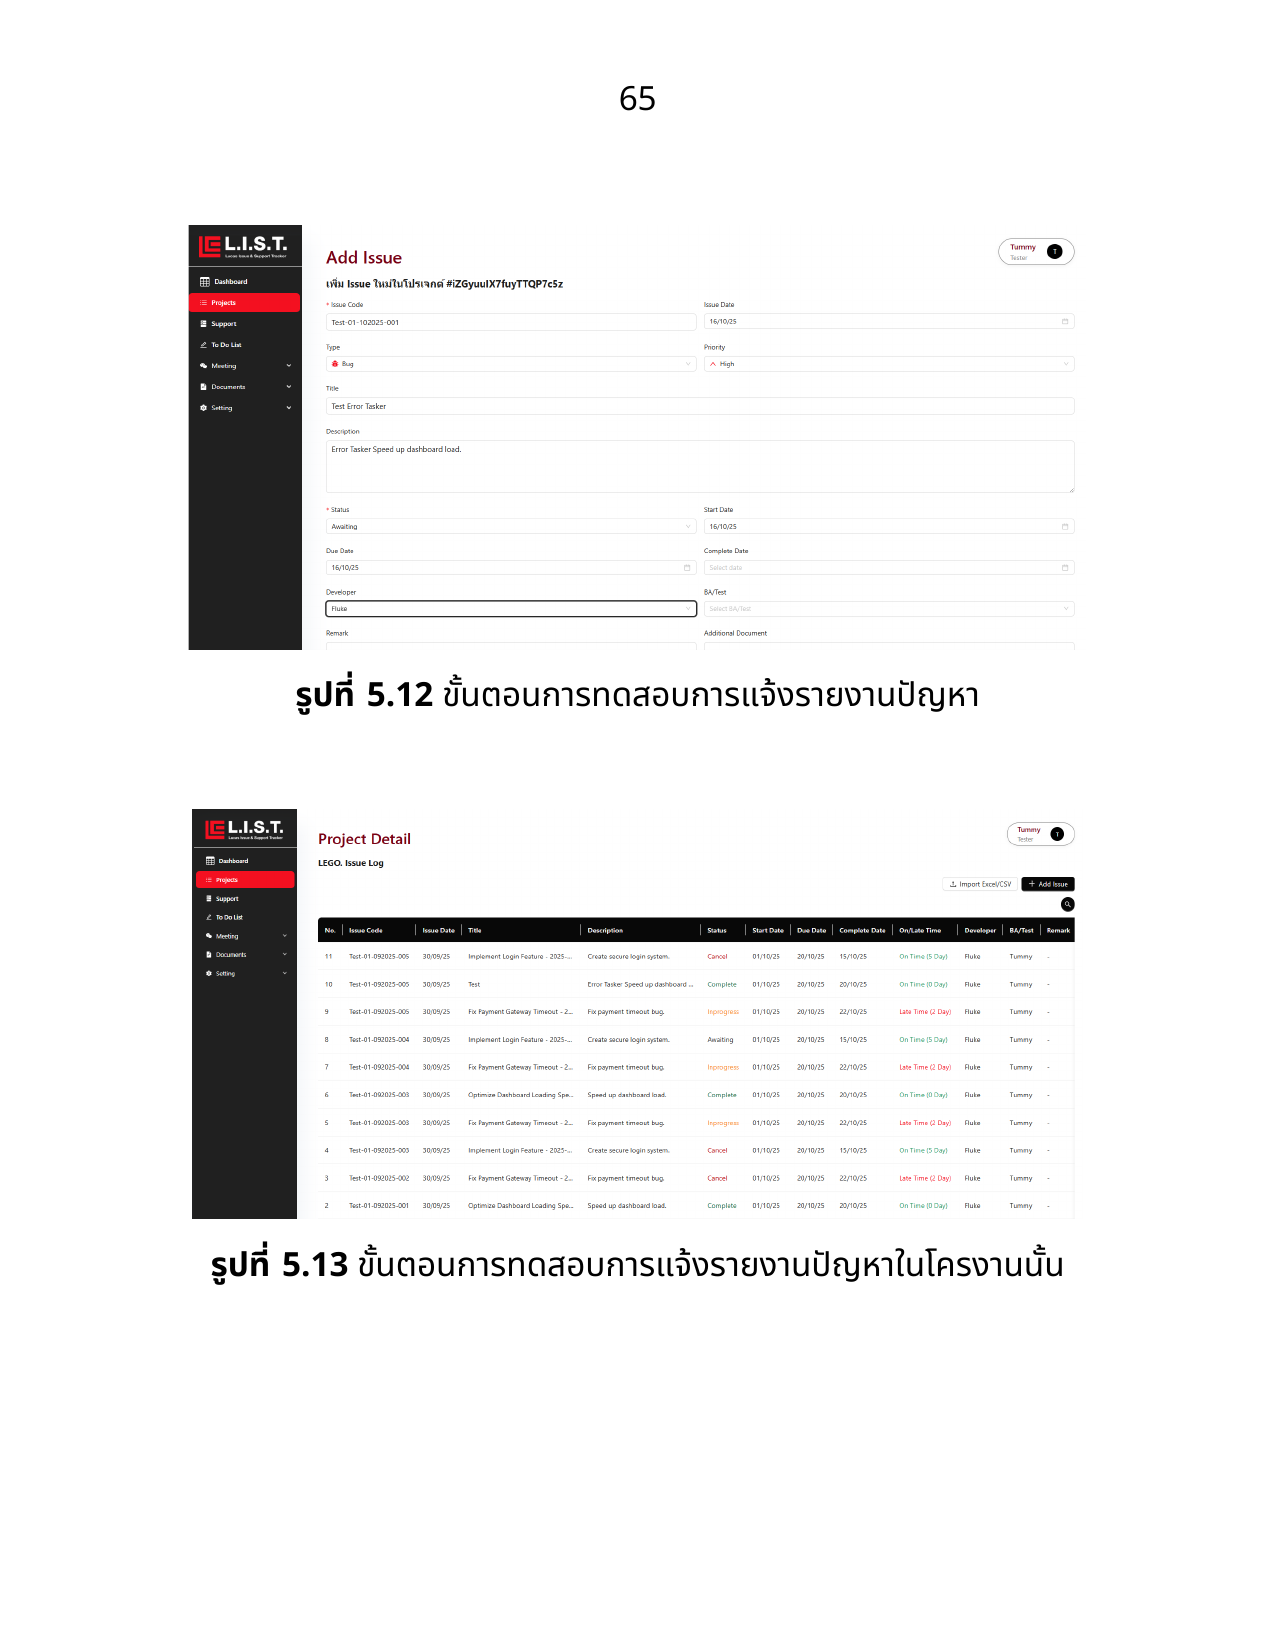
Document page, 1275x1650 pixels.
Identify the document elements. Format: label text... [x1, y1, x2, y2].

picture [192, 809, 1083, 1219]
picture [188, 225, 1087, 650]
text รูปที่ 5.13 ขั้นตอนการทดสอบการแจ้งรายงานปัญหาในโครงานนั้น [187, 1241, 1087, 1286]
text รูปที่ 5.12 ขั้นตอนการทดสอบการแจ้งรายงานปัญหา [187, 671, 1087, 717]
